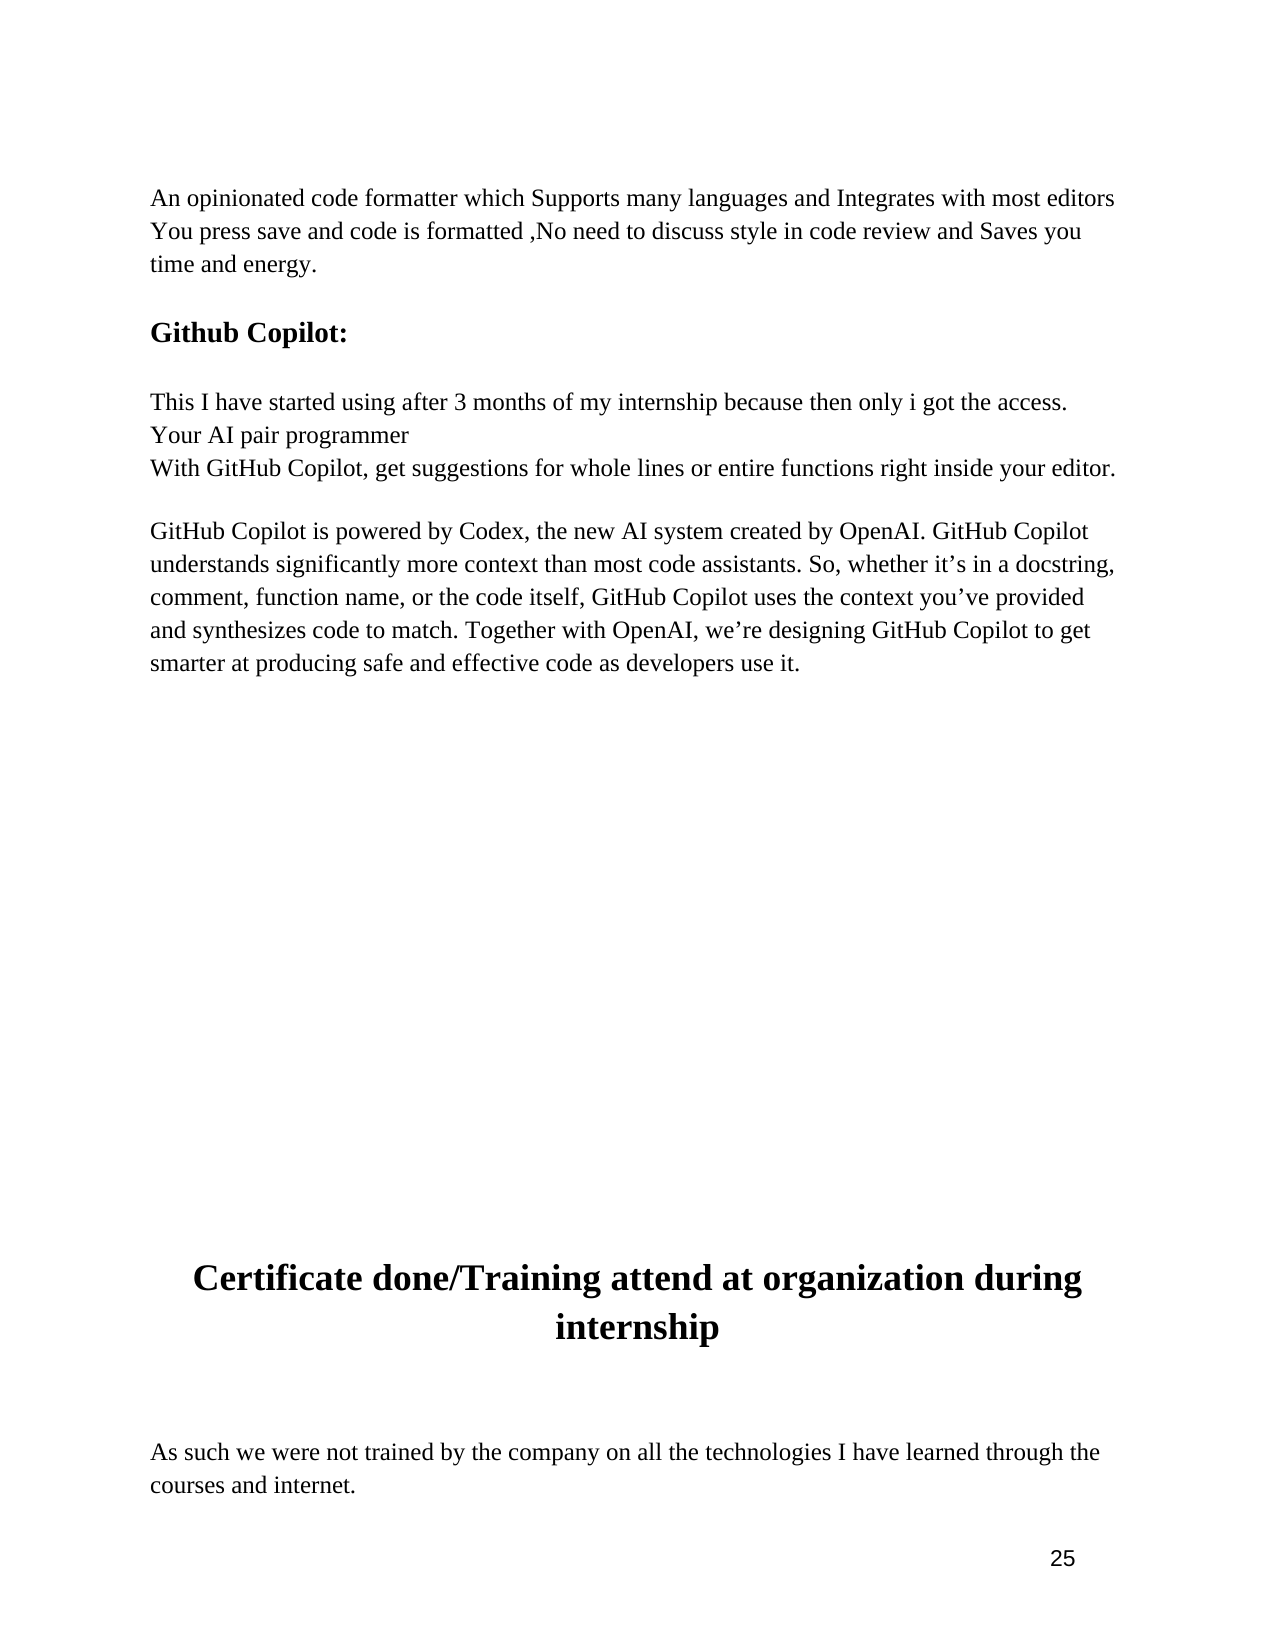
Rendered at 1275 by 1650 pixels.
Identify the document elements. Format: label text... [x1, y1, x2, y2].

text An opinionated code formatter which Supports many languages and Integrates with most editors [150, 183, 1125, 212]
text Certificate done/Training attend at organization during internship [150, 1255, 1125, 1348]
text As such we were not trained by the company on all the technologies I have learned through the courses and internet. [150, 1437, 1125, 1498]
text Your AI pair programmer [150, 420, 1125, 448]
text Github Copilot: [150, 315, 1125, 349]
text GitHub Copilot is powered by Codex, the new AI system created by OpenAI. GitHub Copilot understands significantly more context than most code assistants. So, whether it’s in a docstring, comment, function name, or the code itself, GitHub Copilot uses the context you’ve provided and synthesizes code to match. Together with OpenAI, we’re designing GitHub Copilot to get smarter at producing safe and effective code as developers use it. [150, 516, 1125, 677]
text You press save and code is formatted ,No need to discuss style in code review and Saves you time and energy. [150, 216, 1125, 278]
text This I have started using after 3 months of my internship because then only i got the access. [150, 387, 1125, 415]
text With GitHub Copilot, get suggestions for whole lines or entire functions right inside your editor. [150, 453, 1125, 481]
